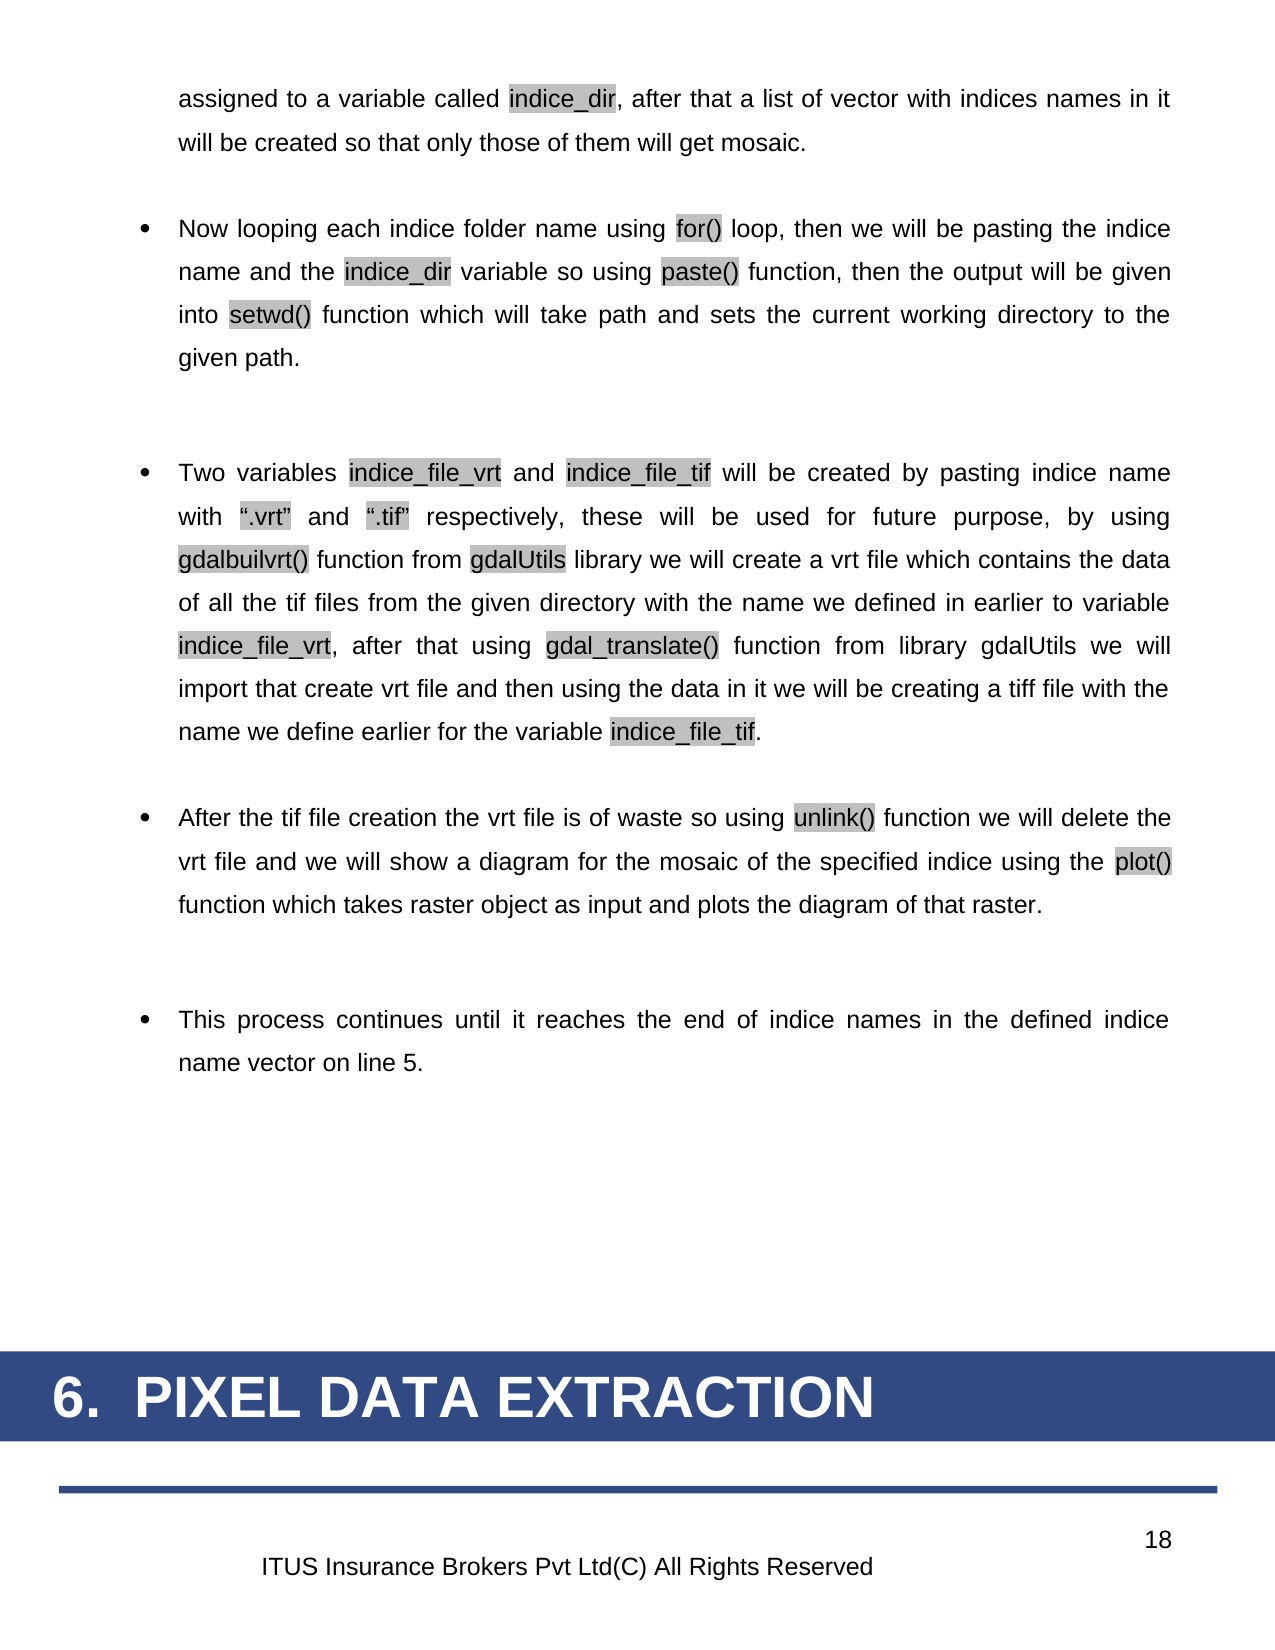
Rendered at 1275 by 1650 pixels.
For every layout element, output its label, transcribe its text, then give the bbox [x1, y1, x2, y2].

list Now looping each indice folder name using for() loop, then we will be pasting the indice name and the indice_dir variable so using paste() function, then the output will be given into setwd() function which will take path and sets the current working directory to the given path. [141, 214, 1172, 372]
list After the tif file creation the vrt file is of waste so using unlink() function we will delete the vrt file and we will show a diagram for the mosaic of the specified indice using the plot() function which takes raster object as input and plots the diagram of that raster. [141, 803, 1172, 918]
list Two variables indice_file_vrt and indice_file_tif will be created by pasting indice name with “.vrt” and “.tif” respectively, these will be used for future purpose, by using gdalbuilvrt() function from gdalUtils library we will create a vrt file which contains the data of all the tif files from the given directory with the name we defined in earlier to variable indice_file_vrt, after that using gdal_translate() function from library gdalUtils we will import that create vrt file and then using the data in it we will be creating a tiff file with the name we define earlier for the variable indice_file_tif. [141, 458, 1172, 746]
list This process continues until it reaches the end of indice names in the defined indice name vector on line 5. [141, 1005, 1172, 1077]
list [141, 84, 1172, 156]
